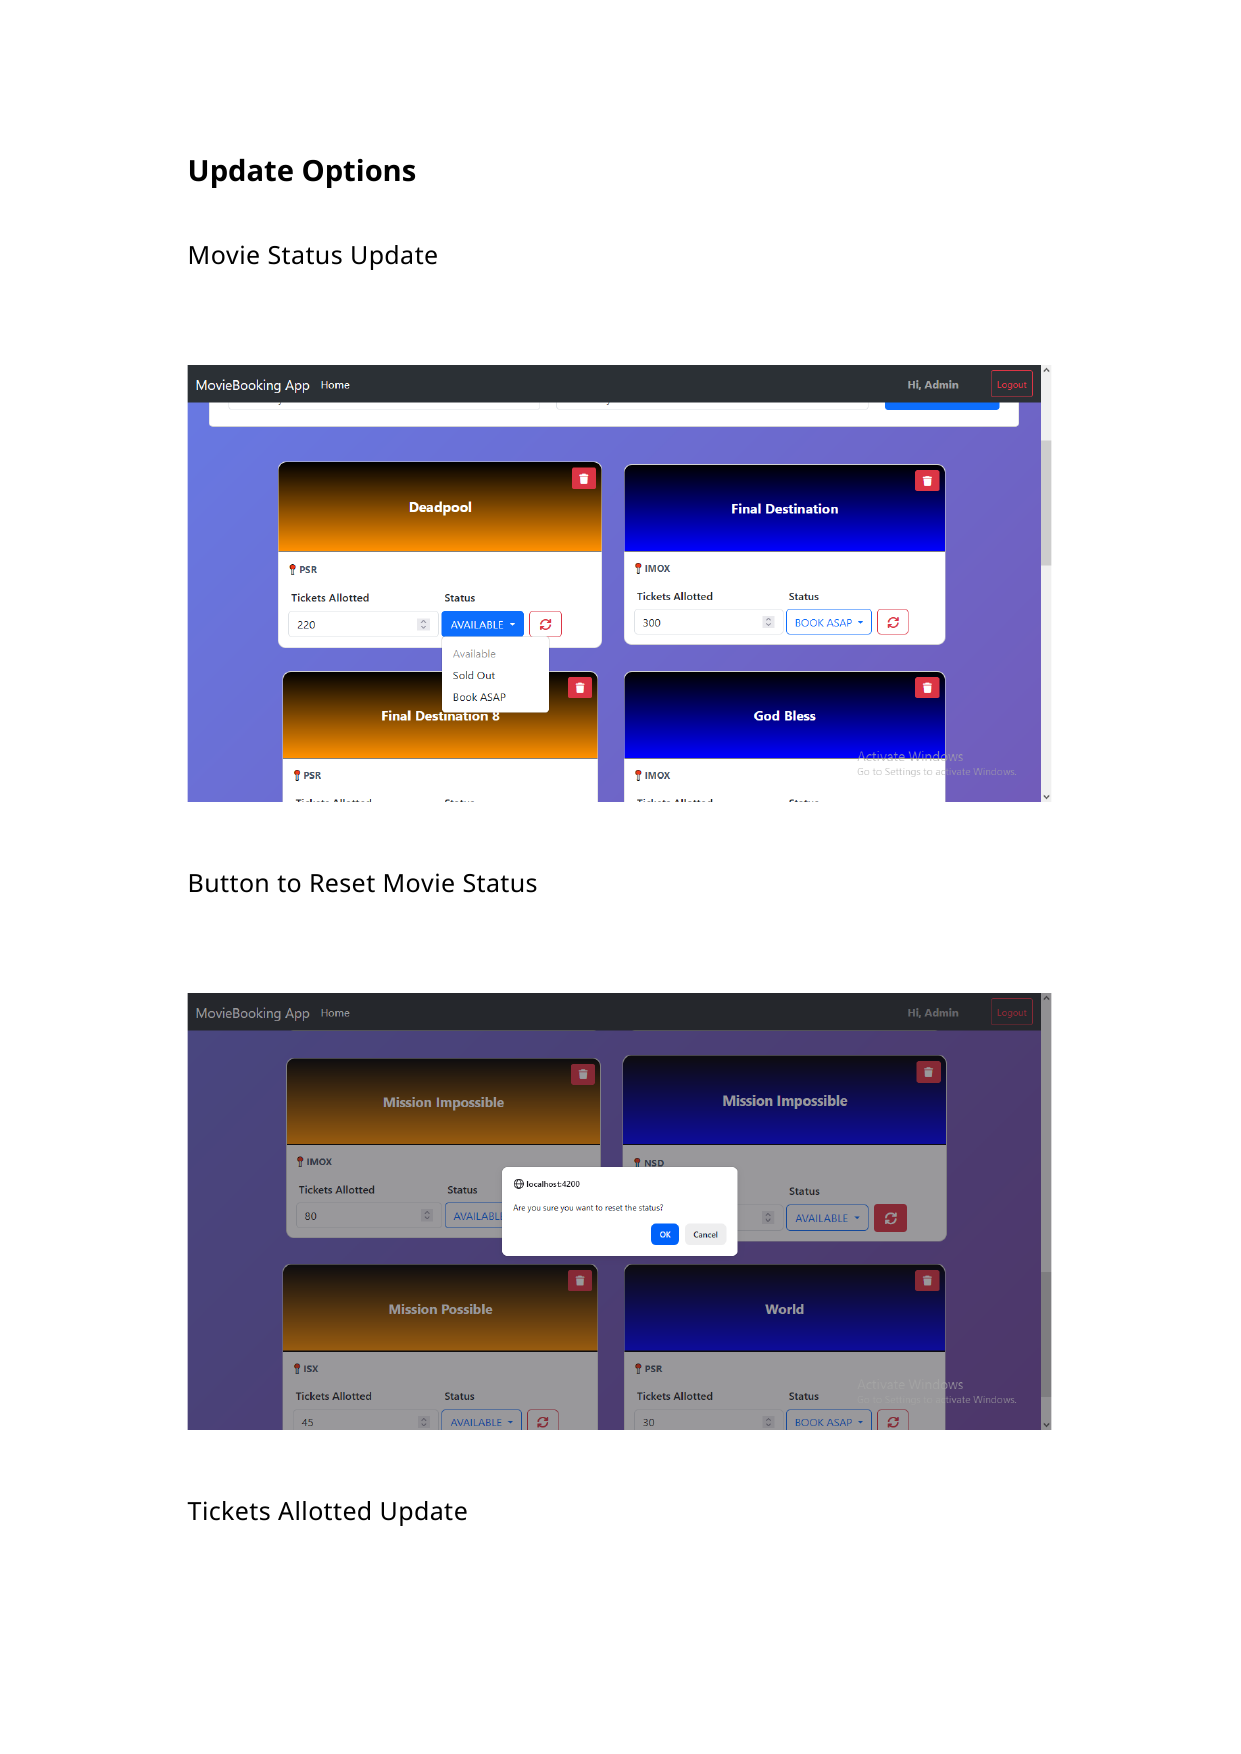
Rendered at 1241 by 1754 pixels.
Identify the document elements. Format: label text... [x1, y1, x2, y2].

subtitle Update Options [187, 150, 1053, 190]
picture [187, 365, 1052, 802]
subtitle Tickets Allotted Update [187, 1493, 1053, 1527]
picture [187, 993, 1052, 1430]
subtitle Movie Status Update [187, 238, 1053, 272]
subtitle Button to Reset Movie Status [187, 866, 1053, 899]
